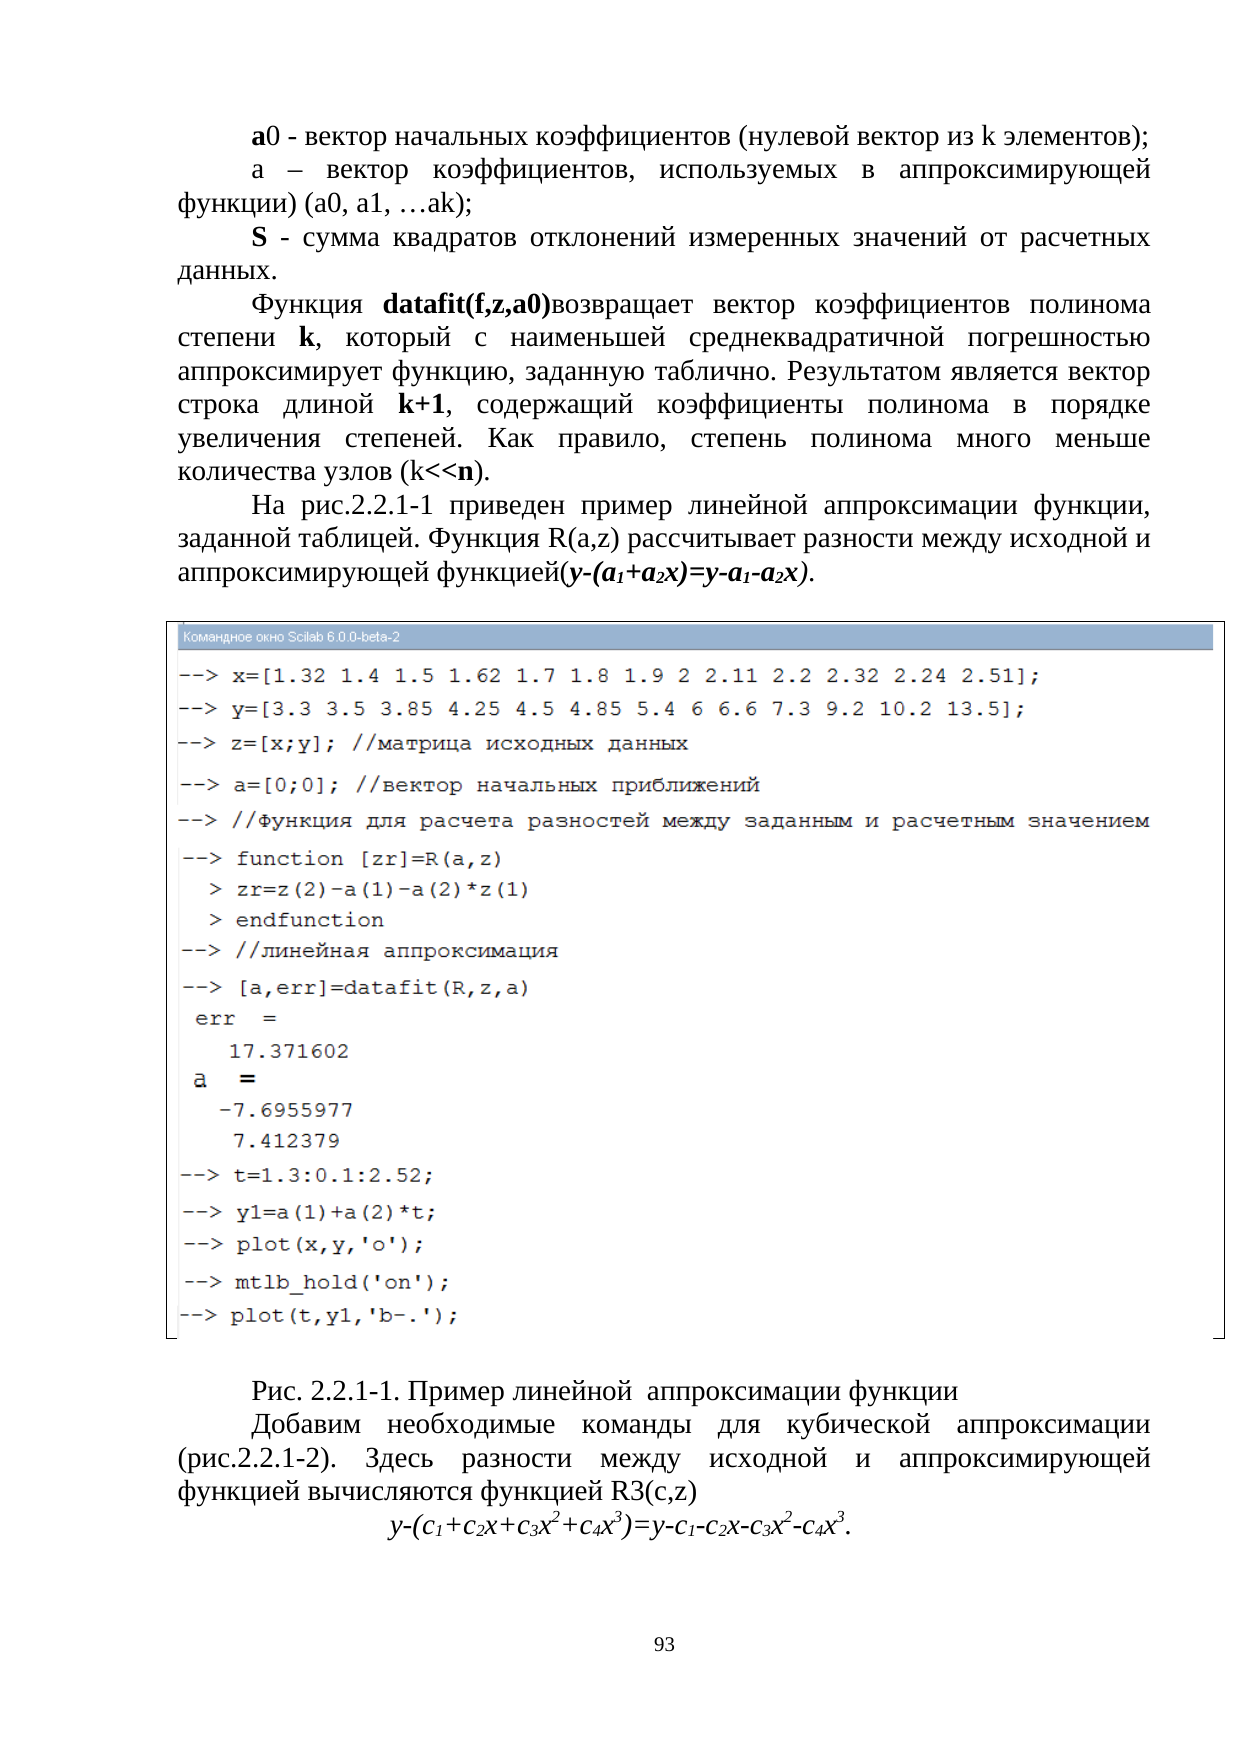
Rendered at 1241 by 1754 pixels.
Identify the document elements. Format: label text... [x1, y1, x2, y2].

table_header [167, 622, 177, 1338]
table_header [1214, 622, 1224, 1338]
text y-(с1+c2x+c3x2+c4x3)=y-c1-c2x-c3x2-c4x3. [177, 1507, 1152, 1541]
text На рис.2.2.1-1 приведен пример линейной аппроксимации функции, заданной таблицей. Функция R(a,z) рассчитывает разности между исходной и аппроксимирующей функцией(y-(a1+a2x)=y-a1-a2x). [177, 487, 1152, 588]
text a0 - вектор начальных коэффициентов (нулевой вектор из k элементов); [177, 118, 1152, 152]
text Функция datafit(f,z,a0)возвращает вектор коэффициентов полинома степени k, который с наименьшей среднеквадратичной погрешностью аппроксимирует функцию, заданную таблично. Результатом является вектор строка длиной k+1, содержащий коэффициенты полинома в порядке увеличения степеней. Как правило, степень полинома много меньше количества узлов (k<<n). [177, 286, 1152, 487]
text a – вектор коэффициентов, используемых в аппроксимирующей функции) (a0, a1, …ak); [177, 152, 1152, 219]
picture [177, 622, 1214, 1339]
text S - сумма квадратов отклонений измеренных значений от расчетных данных. [177, 219, 1152, 286]
text Рис. 2.2.1-1. Пример линейной аппроксимации функции [177, 1373, 1152, 1406]
text Добавим необходимые команды для кубической аппроксимации (рис.2.2.1-2). Здесь разности между исходной и аппроксимирующей функцией вычисляются функцией R3(с,z) [177, 1406, 1152, 1507]
